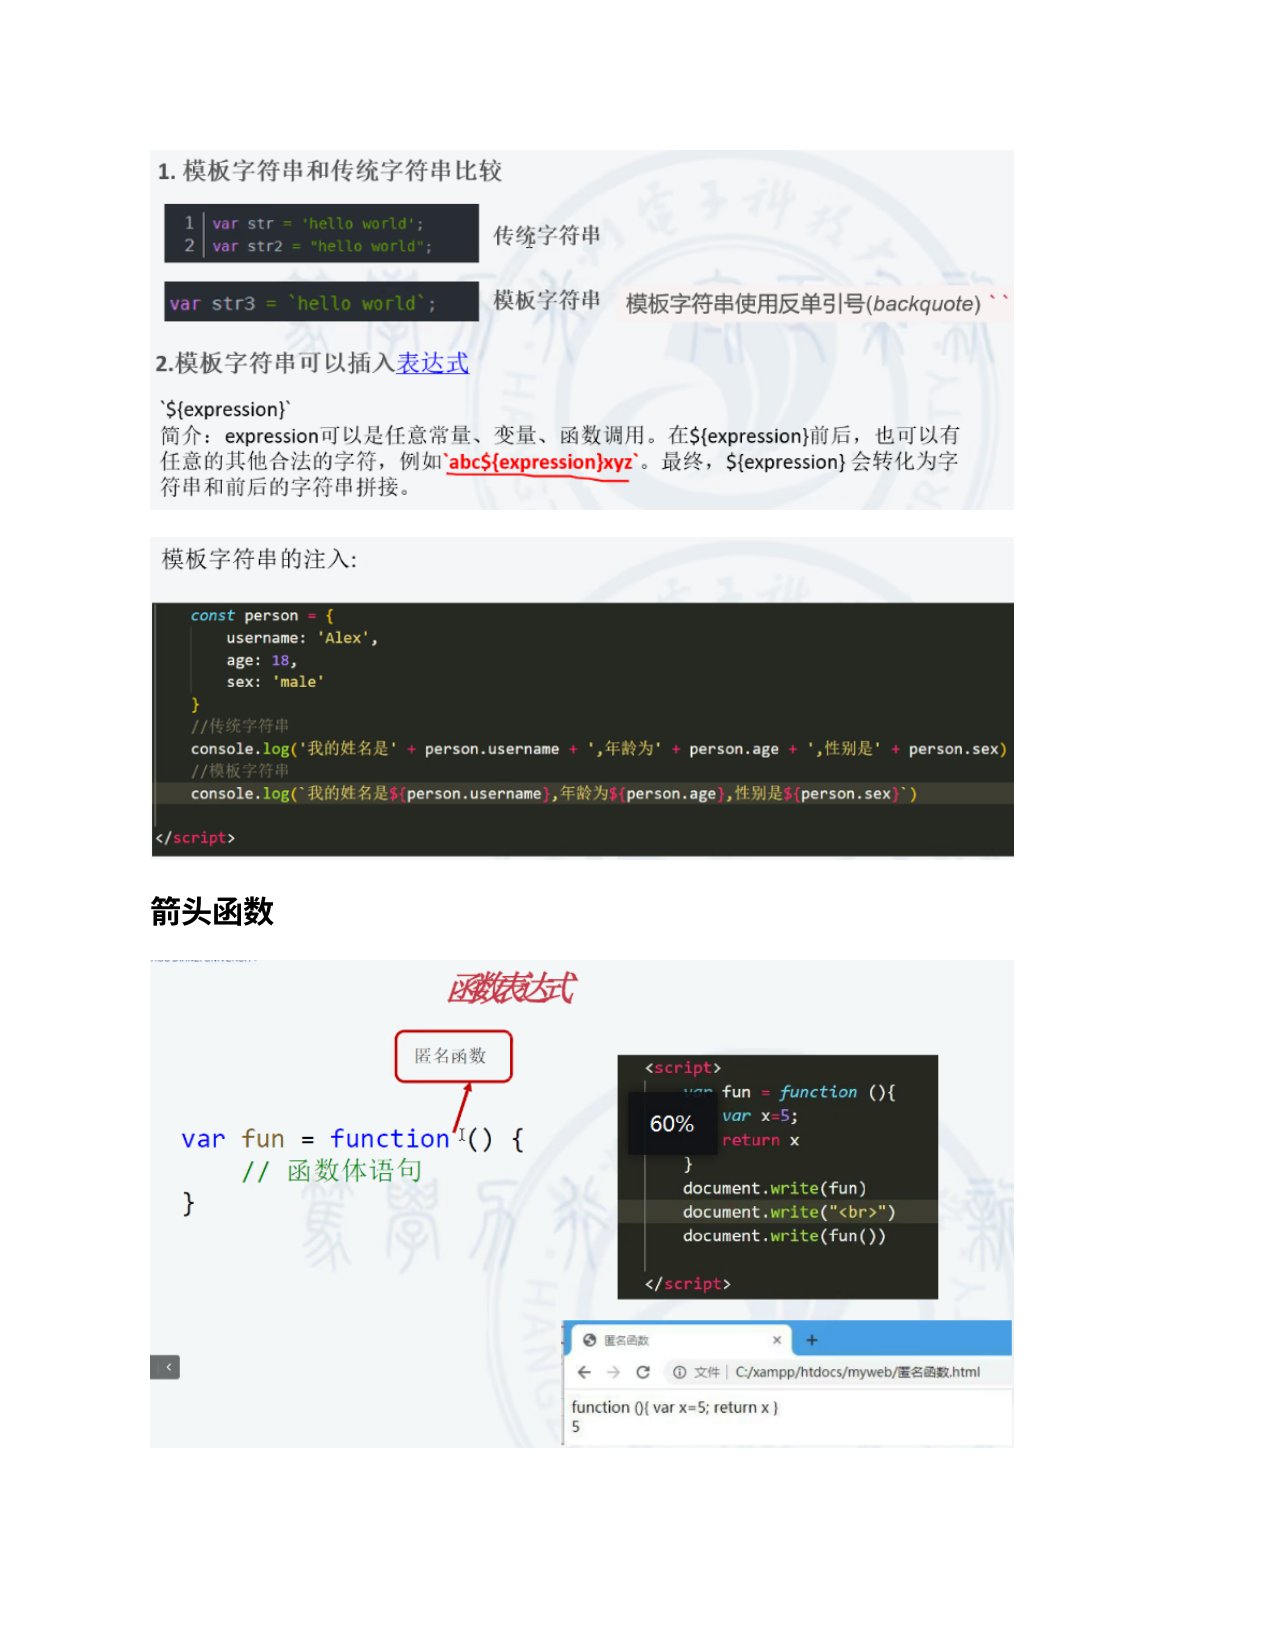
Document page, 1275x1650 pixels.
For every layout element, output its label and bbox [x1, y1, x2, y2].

picture [150, 150, 1014, 510]
picture [150, 960, 1014, 1448]
picture [150, 537, 1014, 860]
